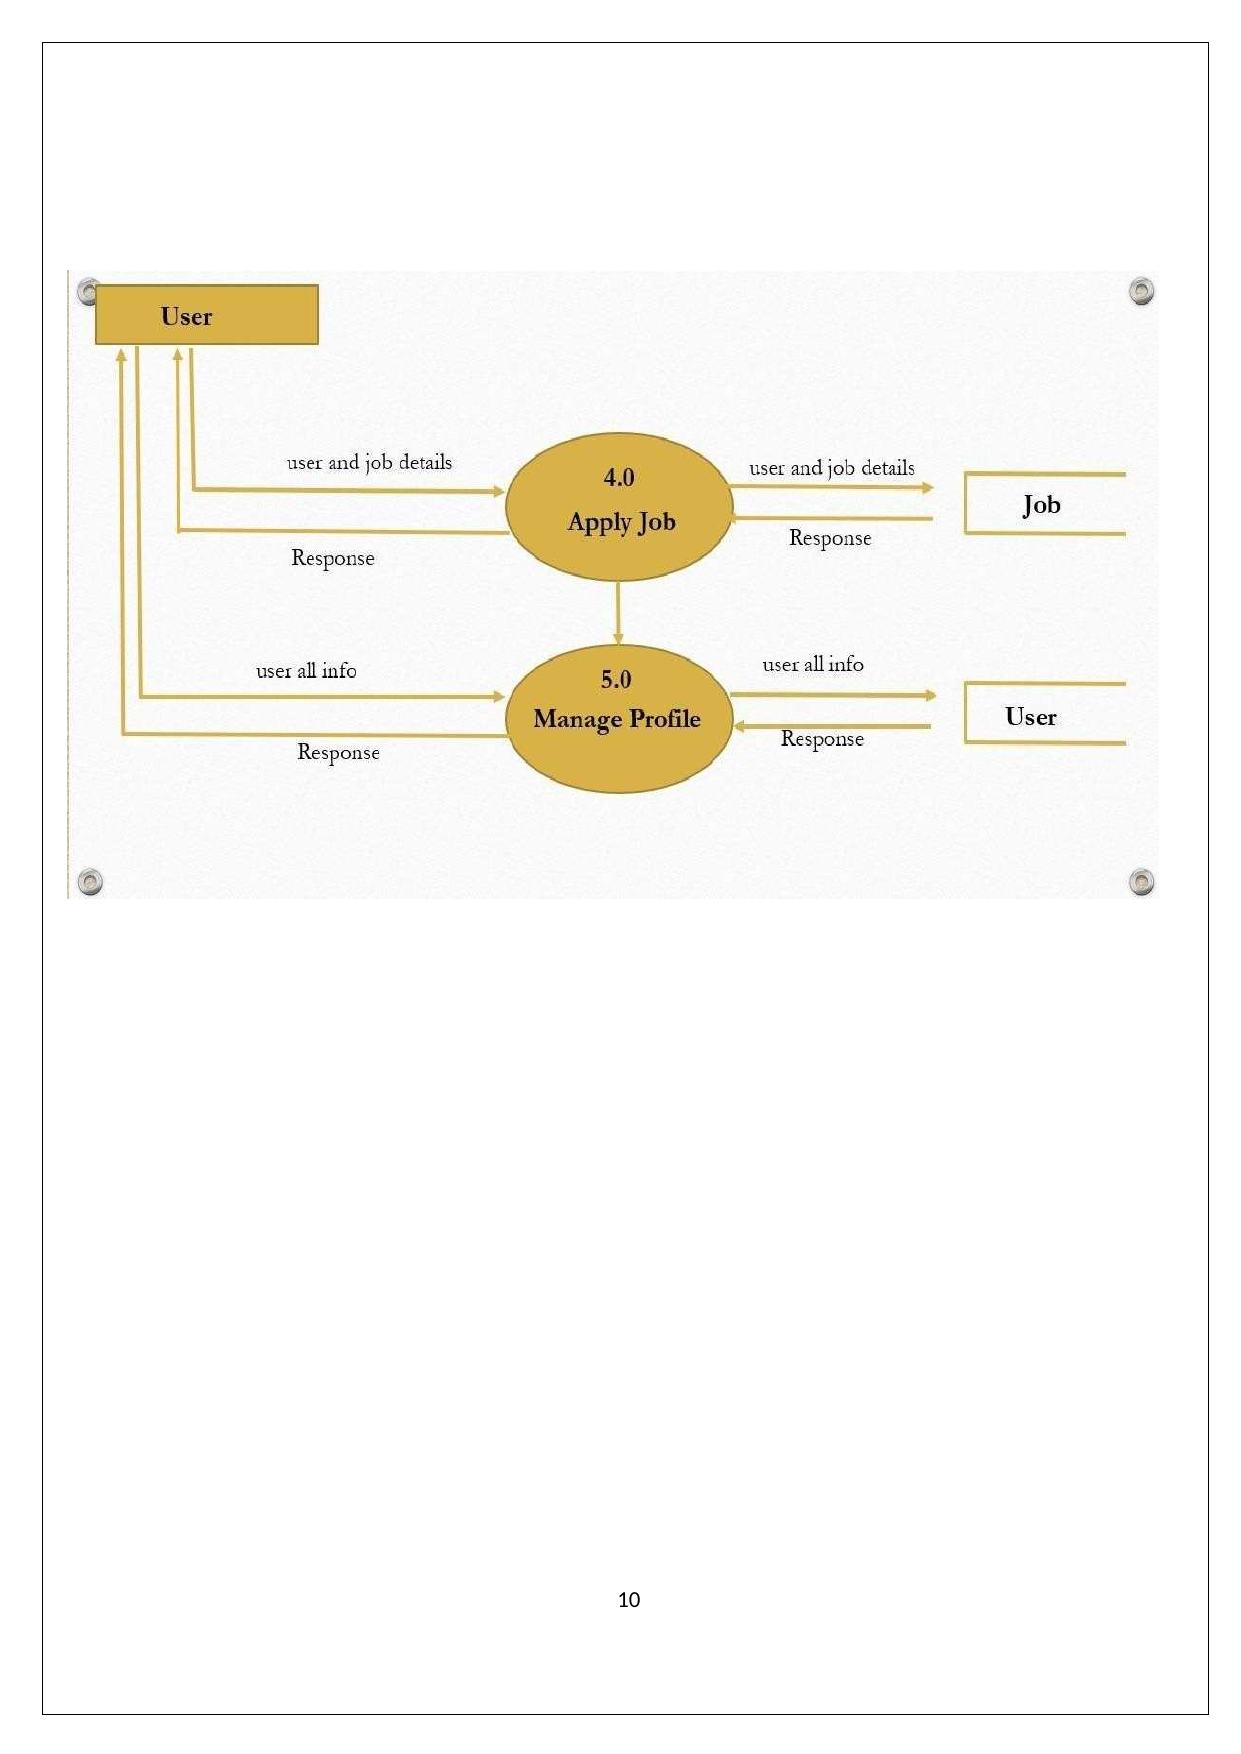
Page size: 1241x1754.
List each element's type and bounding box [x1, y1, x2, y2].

picture [67, 270, 1159, 899]
